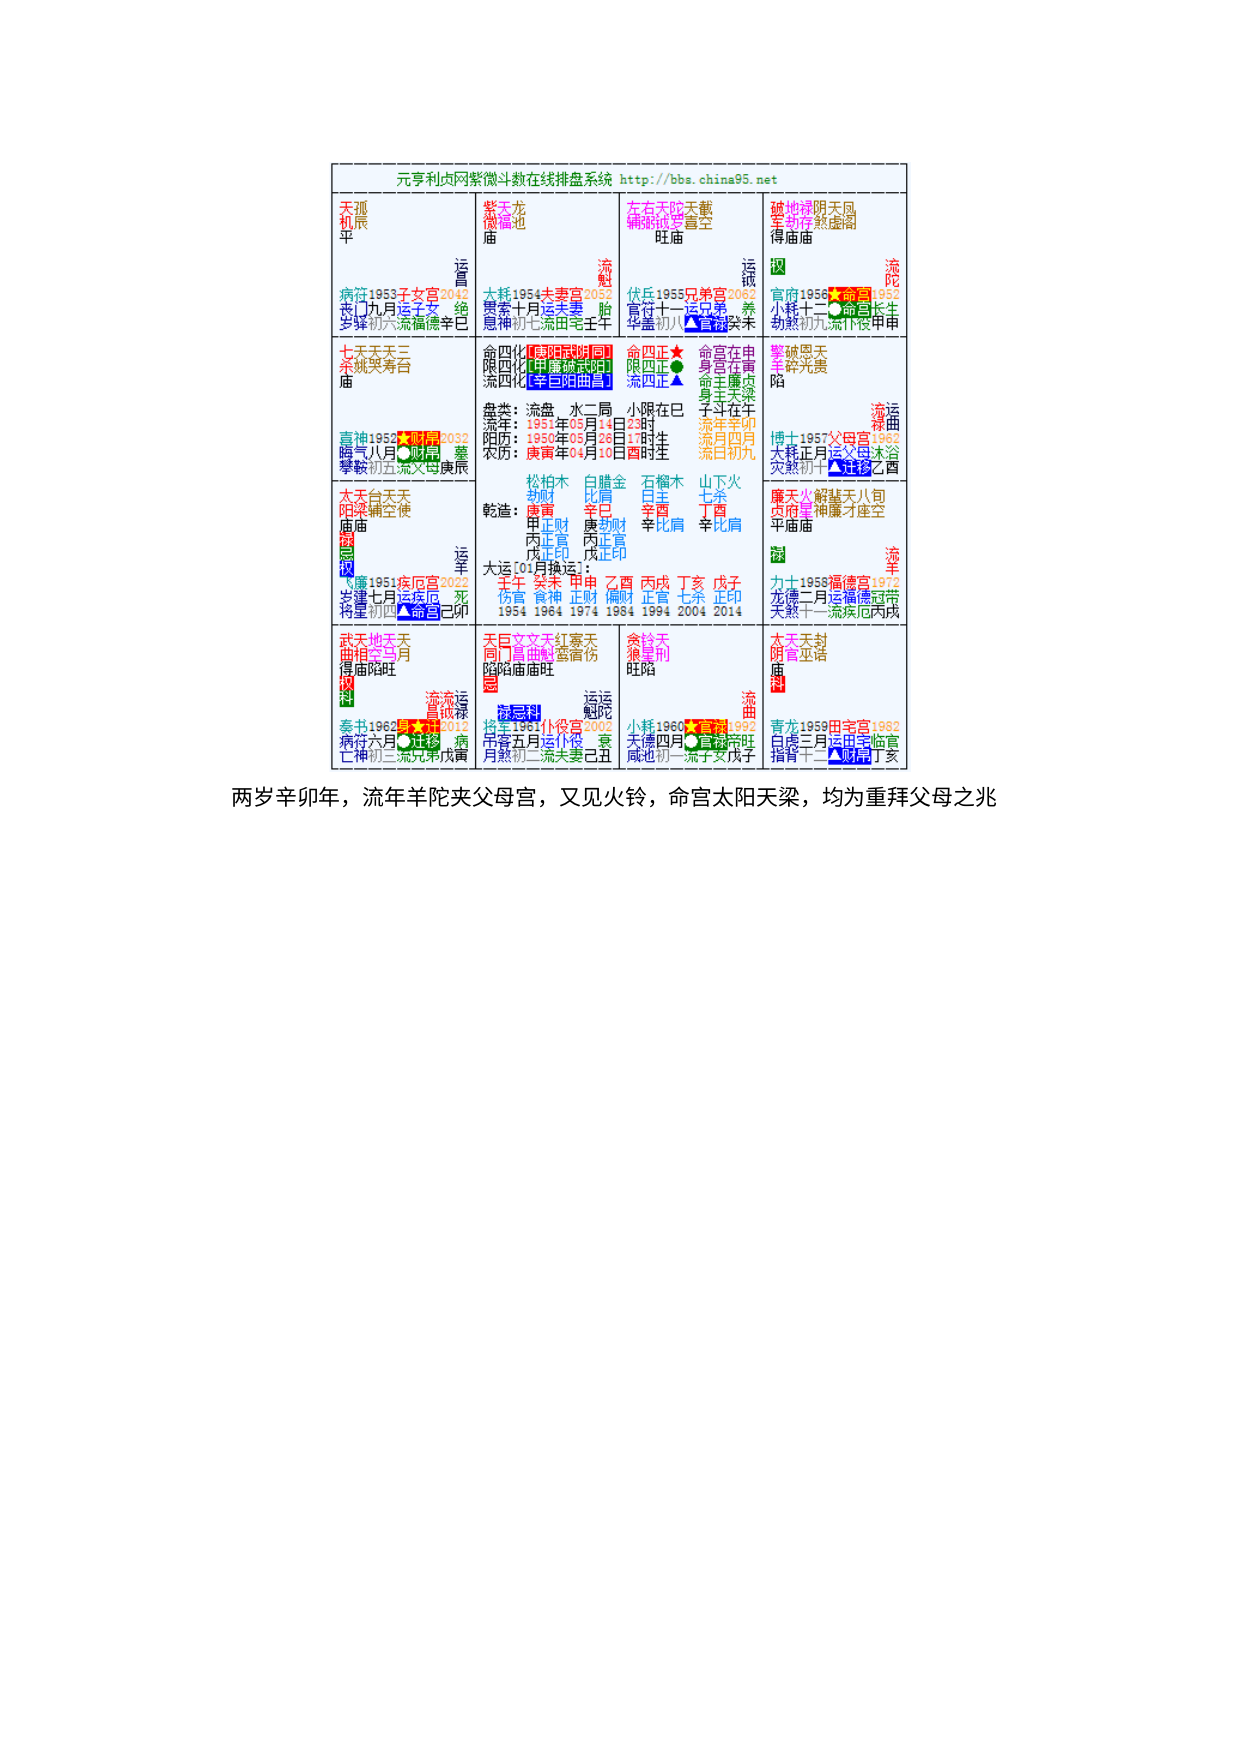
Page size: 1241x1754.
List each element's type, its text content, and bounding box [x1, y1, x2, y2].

picture [329, 162, 911, 772]
text 两岁辛卯年，流年羊陀夹父母宫，又见火铃，命宫太阳天梁，均为重拜父母之兆 [187, 779, 1053, 812]
